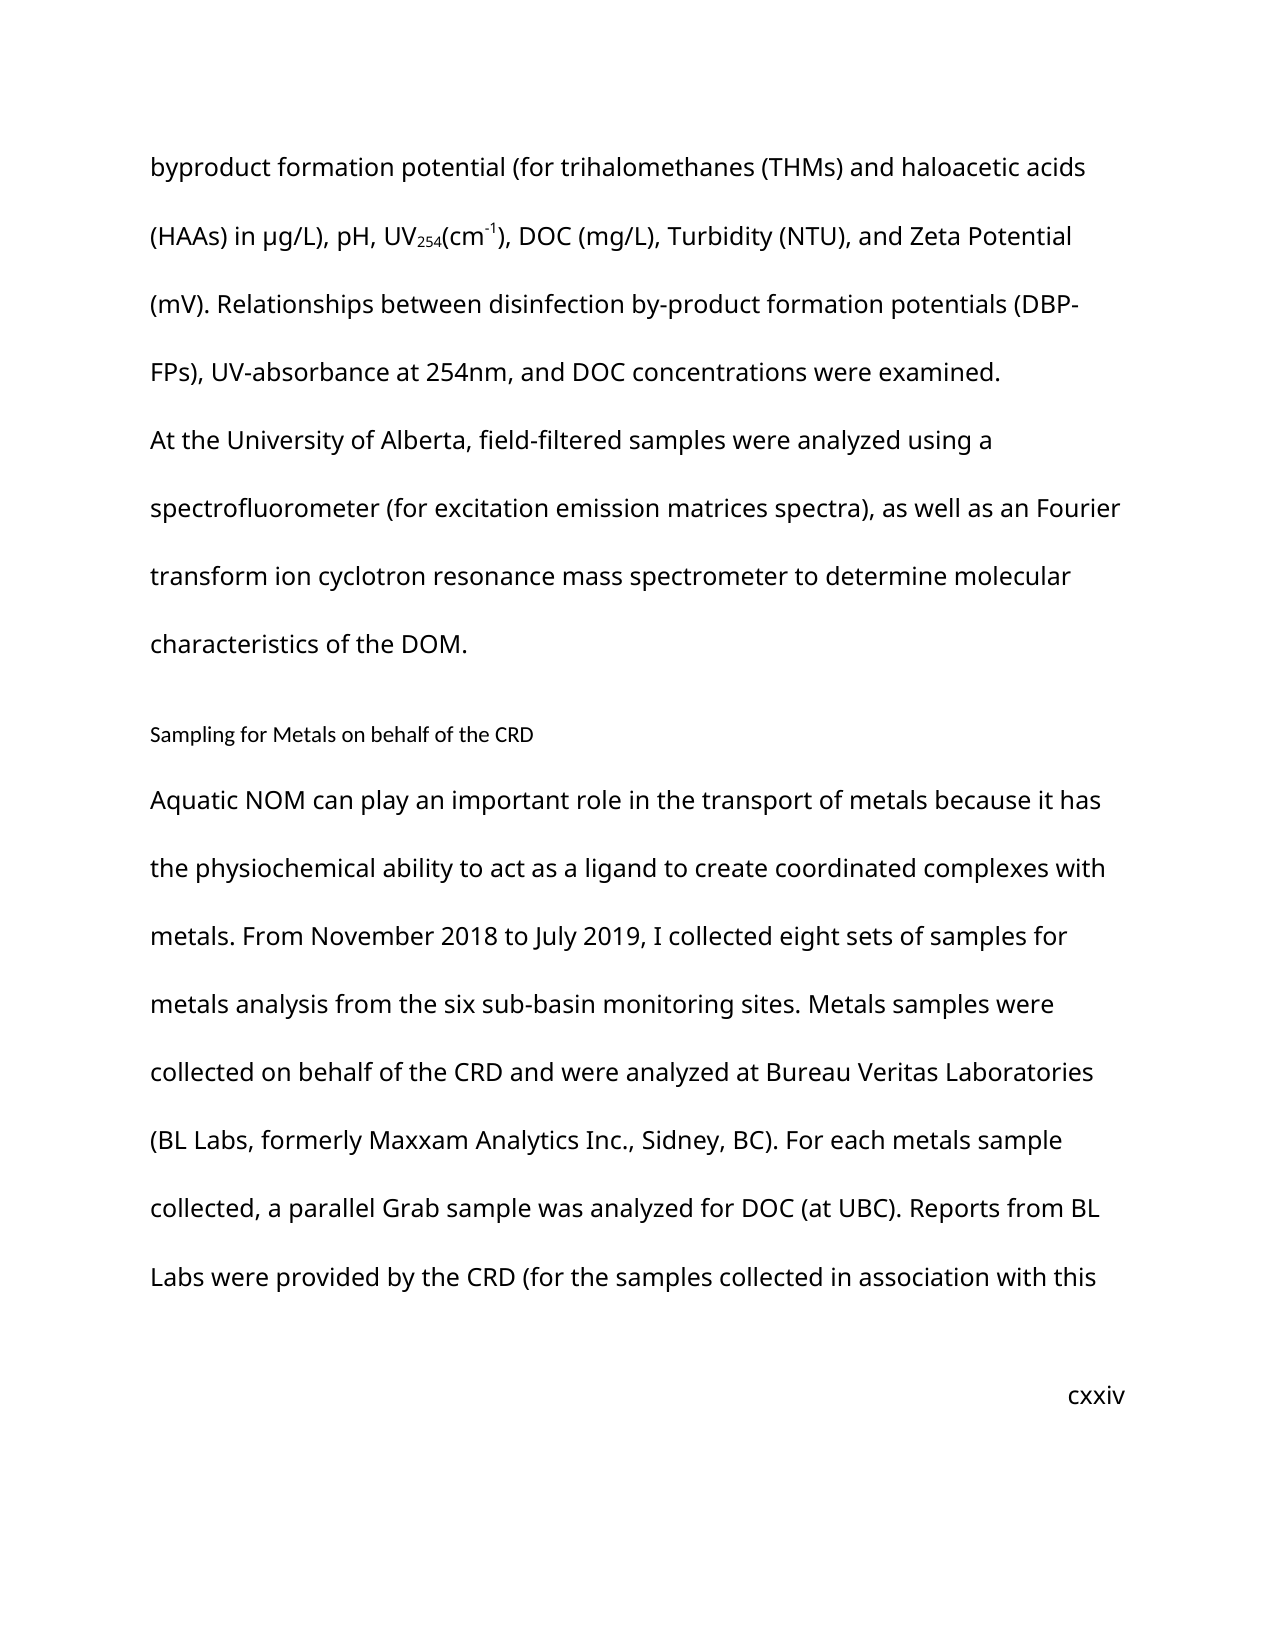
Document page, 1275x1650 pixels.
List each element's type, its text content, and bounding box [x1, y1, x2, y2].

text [150, 782, 1125, 1293]
subtitle Sampling for Metals on behalf of the CRD [150, 720, 1125, 748]
text At the University of Alberta, field-filtered samples were analyzed using a spectrofluorometer (for excitation emission matrices spectra), as well as an Fourier transform ion cyclotron resonance mass spectrometer to determine molecular characteristics of the DOM. [150, 422, 1125, 661]
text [150, 150, 1125, 388]
